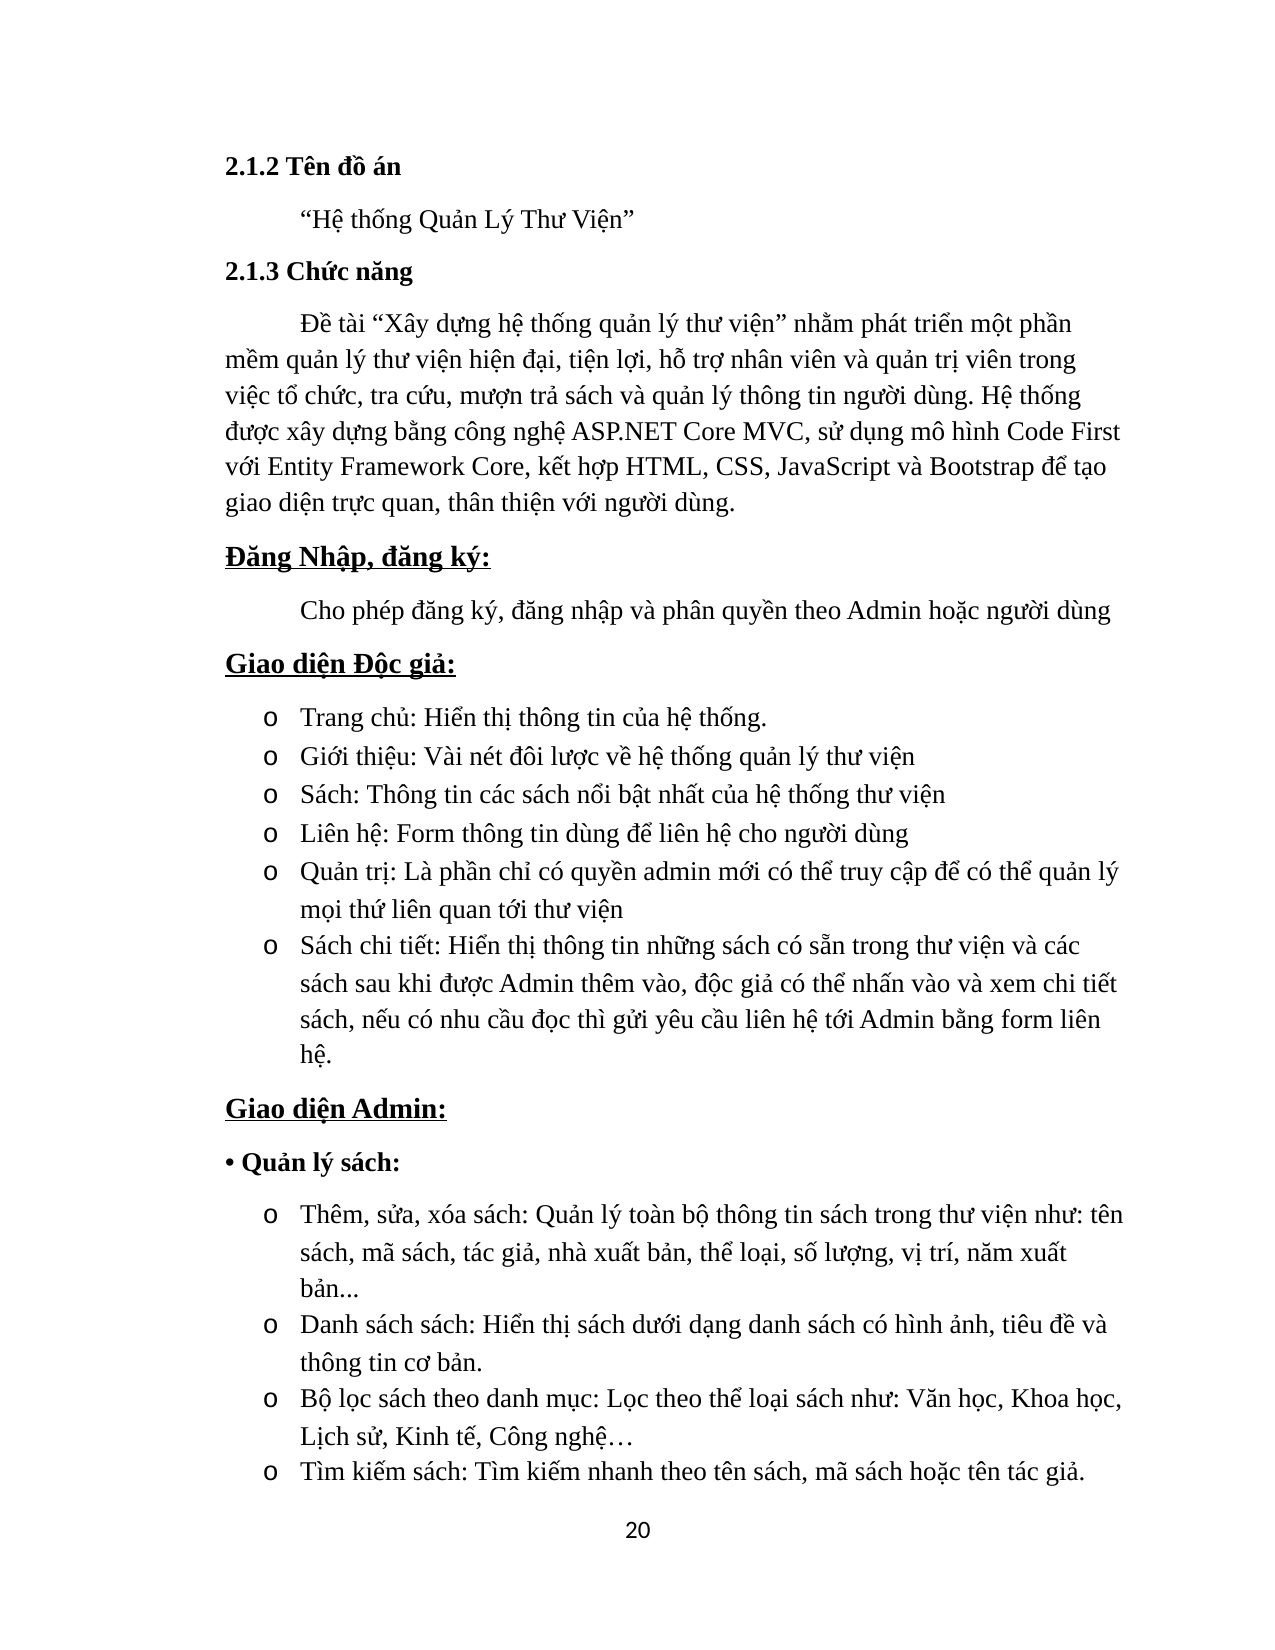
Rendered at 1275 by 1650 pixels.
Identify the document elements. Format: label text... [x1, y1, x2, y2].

text 2.1.3 Chức năng [150, 255, 1125, 286]
list Liên hệ: Form thông tin dùng để liên hệ cho người dùng [262, 817, 1125, 850]
text Cho phép đăng ký, đăng nhập và phân quyền theo Admin hoặc người dùng [150, 594, 1125, 625]
list Tìm kiếm sách: Tìm kiếm nhanh theo tên sách, mã sách hoặc tên tác giả. [262, 1455, 1125, 1489]
text • Quản lý sách: [150, 1146, 1125, 1177]
list Danh sách sách: Hiển thị sách dưới dạng danh sách có hình ảnh, tiêu đề và thông tin cơ bản. [262, 1308, 1125, 1377]
list Sách chi tiết: Hiển thị thông tin những sách có sẵn trong thư viện và các sách sau khi được Admin thêm vào, độc giả có thể nhấn vào và xem chi tiết sách, nếu có nhu cầu đọc thì gửi yêu cầu liên hệ tới Admin bằng form liên hệ. [262, 929, 1125, 1069]
list Bộ lọc sách theo danh mục: Lọc theo thể loại sách như: Văn học, Khoa học, Lịch sử, Kinh tế, Công nghệ… [262, 1382, 1125, 1451]
text Đăng Nhập, đăng ký: [150, 539, 1125, 572]
text 2.1.2 Tên đồ án [150, 150, 1125, 181]
text “Hệ thống Quản Lý Thư Viện” [150, 203, 1125, 234]
list Sách: Thông tin các sách nổi bật nhất của hệ thống thư viện [262, 778, 1125, 812]
list Quản trị: Là phần chỉ có quyền admin mới có thể truy cập để có thể quản lý mọi thứ liên quan tới thư viện [262, 855, 1125, 924]
text Giao diện Độc giả: [150, 646, 1125, 680]
list Thêm, sửa, xóa sách: Quản lý toàn bộ thông tin sách trong thư viện như: tên sách, mã sách, tác giả, nhà xuất bản, thể loại, số lượng, vị trí, năm xuất bản... [262, 1198, 1125, 1303]
text Đề tài “Xây dựng hệ thống quản lý thư viện” nhằm phát triển một phần mềm quản lý thư viện hiện đại, tiện lợi, hỗ trợ nhân viên và quản trị viên trong việc tổ chức, tra cứu, mượn trả sách và quản lý thông tin người dùng. Hệ thống được xây dựng bằng công nghệ ASP.NET Core MVC, sử dụng mô hình Code First với Entity Framework Core, kết hợp HTML, CSS, JavaScript và Bootstrap để tạo giao diện trực quan, thân thiện với người dùng. [225, 308, 1125, 517]
text Giao diện Admin: [150, 1091, 1125, 1124]
list Giới thiệu: Vài nét đôi lược về hệ thống quản lý thư viện [262, 740, 1125, 773]
list Trang chủ: Hiển thị thông tin của hệ thống. [262, 701, 1125, 735]
